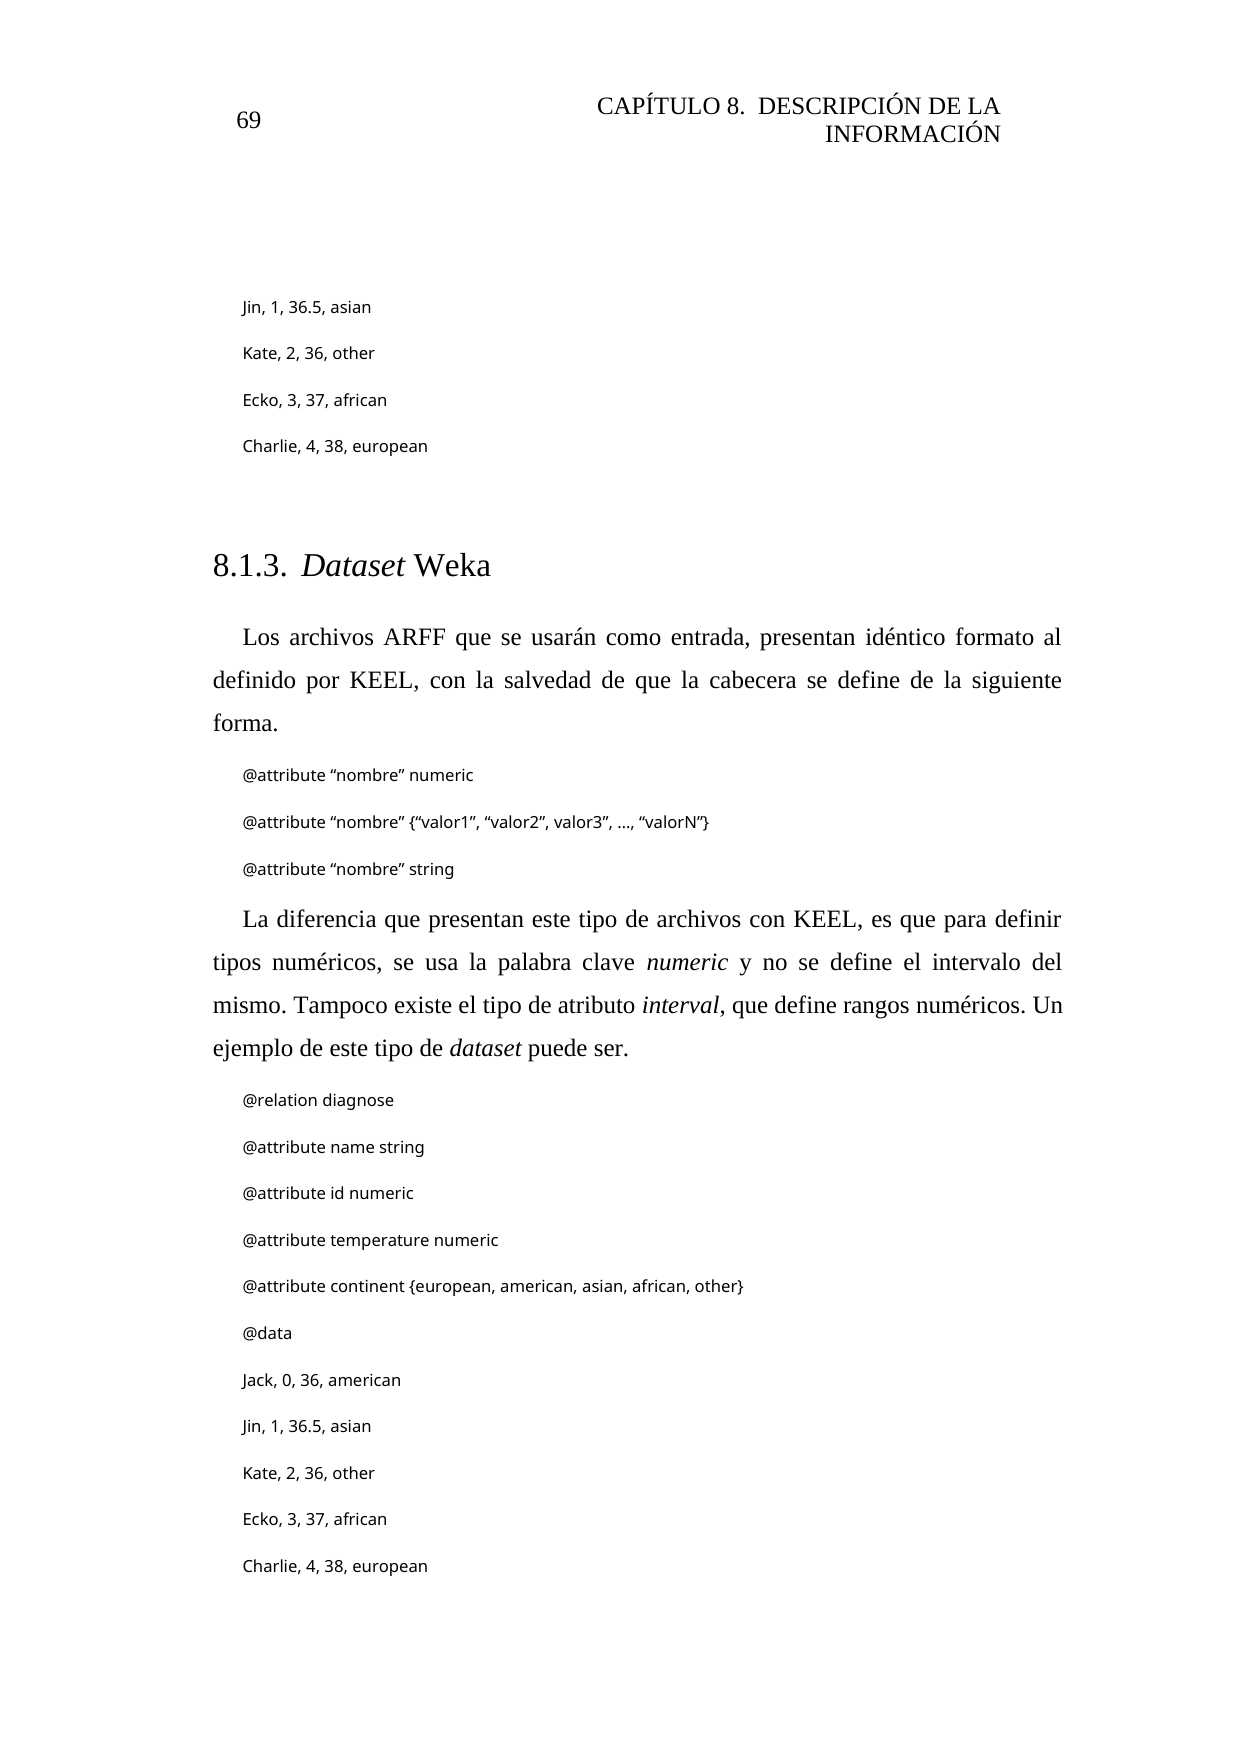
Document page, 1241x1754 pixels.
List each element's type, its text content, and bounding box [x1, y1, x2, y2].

text Jin, 1, 36.5, asian [242, 295, 1063, 318]
text @attribute name string [242, 1135, 1063, 1158]
text @attribute “nombre” string [242, 857, 1063, 880]
text @attribute temperature numeric [242, 1228, 1063, 1251]
text Charlie, 4, 38, european [242, 435, 1063, 458]
text @attribute id numeric [242, 1182, 1063, 1204]
text Ecko, 3, 37, african [242, 1508, 1063, 1531]
text Jack, 0, 36, american [242, 1368, 1063, 1391]
text @attribute “nombre” numeric [242, 764, 1063, 787]
text Los archivos ARFF que se usarán como entrada, presentan idéntico formato al definido por KEEL, con la salvedad de que la cabecera se define de la siguiente forma. [213, 622, 1063, 737]
text @relation diagnose [242, 1089, 1063, 1111]
text @attribute “nombre” {“valor1”, “valor2”, valor3”, …, “valorN”} [242, 811, 1063, 833]
text @data [242, 1322, 1063, 1344]
subtitle Dataset Weka [213, 546, 1063, 584]
text @attribute continent {european, american, asian, african, other} [242, 1275, 1063, 1298]
text La diferencia que presentan este tipo de archivos con KEEL, es que para definir tipos numéricos, se usa la palabra clave numeric y no se define el intervalo del mismo. Tampoco existe el tipo de atributo interval, que define rangos numéricos. Un ejemplo de este tipo de dataset puede ser. [213, 904, 1063, 1062]
text Ecko, 3, 37, african [242, 388, 1063, 411]
text Kate, 2, 36, other [242, 1461, 1063, 1484]
text Kate, 2, 36, other [242, 342, 1063, 364]
text Jin, 1, 36.5, asian [242, 1415, 1063, 1437]
text Charlie, 4, 38, european [242, 1554, 1063, 1577]
